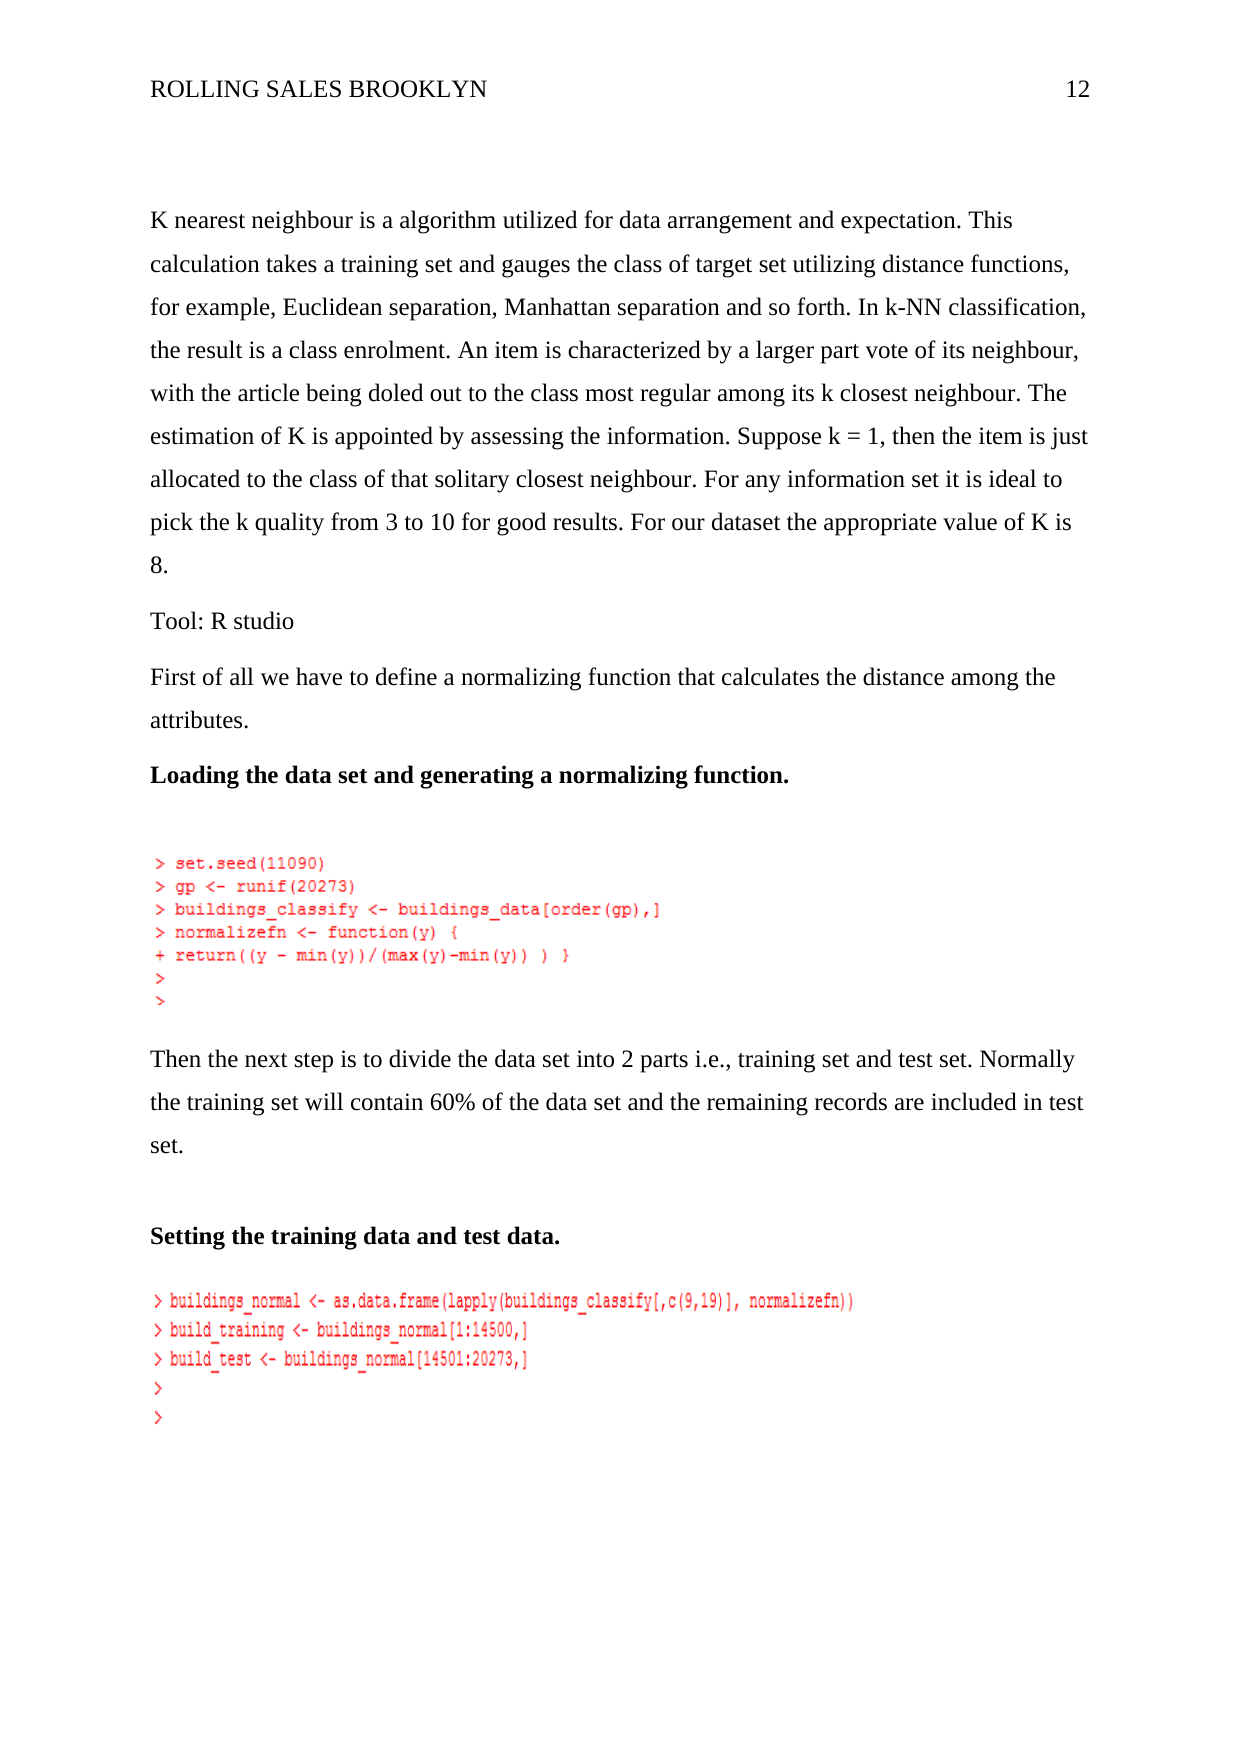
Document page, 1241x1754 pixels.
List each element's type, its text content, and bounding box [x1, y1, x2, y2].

text Tool: R studio [150, 606, 1090, 635]
text Loading the data set and generating a normalizing function. [150, 761, 1090, 789]
picture [150, 1286, 989, 1435]
text First of all we have to define a normalizing function that calculates the distance among the attributes. [150, 662, 1090, 734]
picture [150, 848, 922, 1005]
text Then the next step is to divide the data set into 2 parts i.e., training set and test set. Normally the training set will contain 60% of the data set and the remaining records are included in test set. [150, 1044, 1090, 1159]
text Setting the training data and test data. [150, 1221, 1090, 1249]
text K nearest neighbour is a algorithm utilized for data arrangement and expectation. This calculation takes a training set and gauges the class of target set utilizing distance functions, for example, Euclidean separation, Manhattan separation and so forth. In k-NN classification, the result is a class enrolment. An item is characterized by a larger part vote of its neighbour, with the article being doled out to the class most regular among its k closest neighbour. The estimation of K is appointed by assessing the information. Suppose k = 1, then the item is just allocated to the class of that solitary closest neighbour. For any information set it is ideal to pick the k quality from 3 to 10 for good results. For our dataset the appropriate value of K is 8. [150, 206, 1090, 579]
